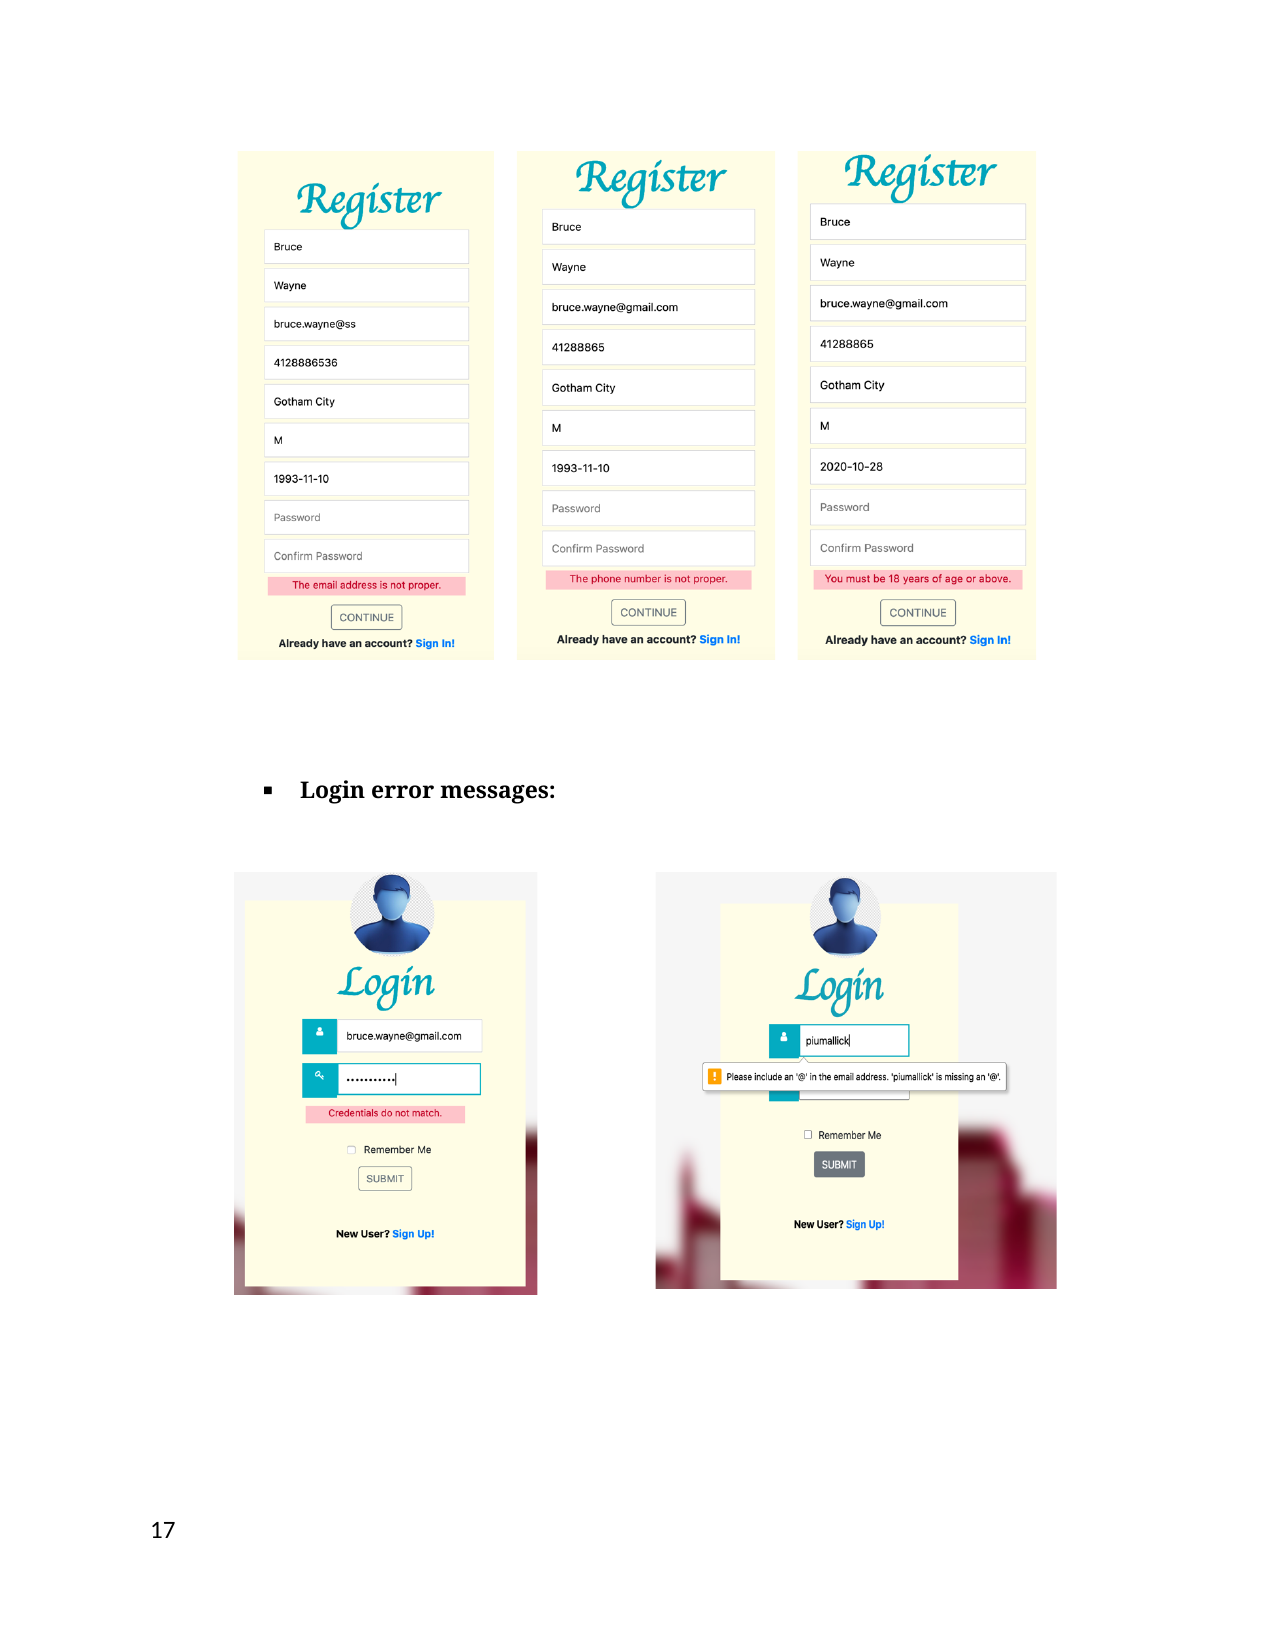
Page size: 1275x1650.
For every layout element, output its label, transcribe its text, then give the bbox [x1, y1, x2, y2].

table_header [506, 151, 786, 724]
table_header [227, 151, 505, 724]
picture [797, 151, 1037, 660]
list Login error messages: [262, 774, 1125, 805]
picture [655, 872, 1057, 1289]
table_header [787, 151, 1048, 724]
picture [237, 151, 494, 660]
table_header [151, 824, 621, 1408]
picture [516, 151, 776, 660]
table_header [622, 824, 1091, 1408]
picture [234, 872, 538, 1295]
